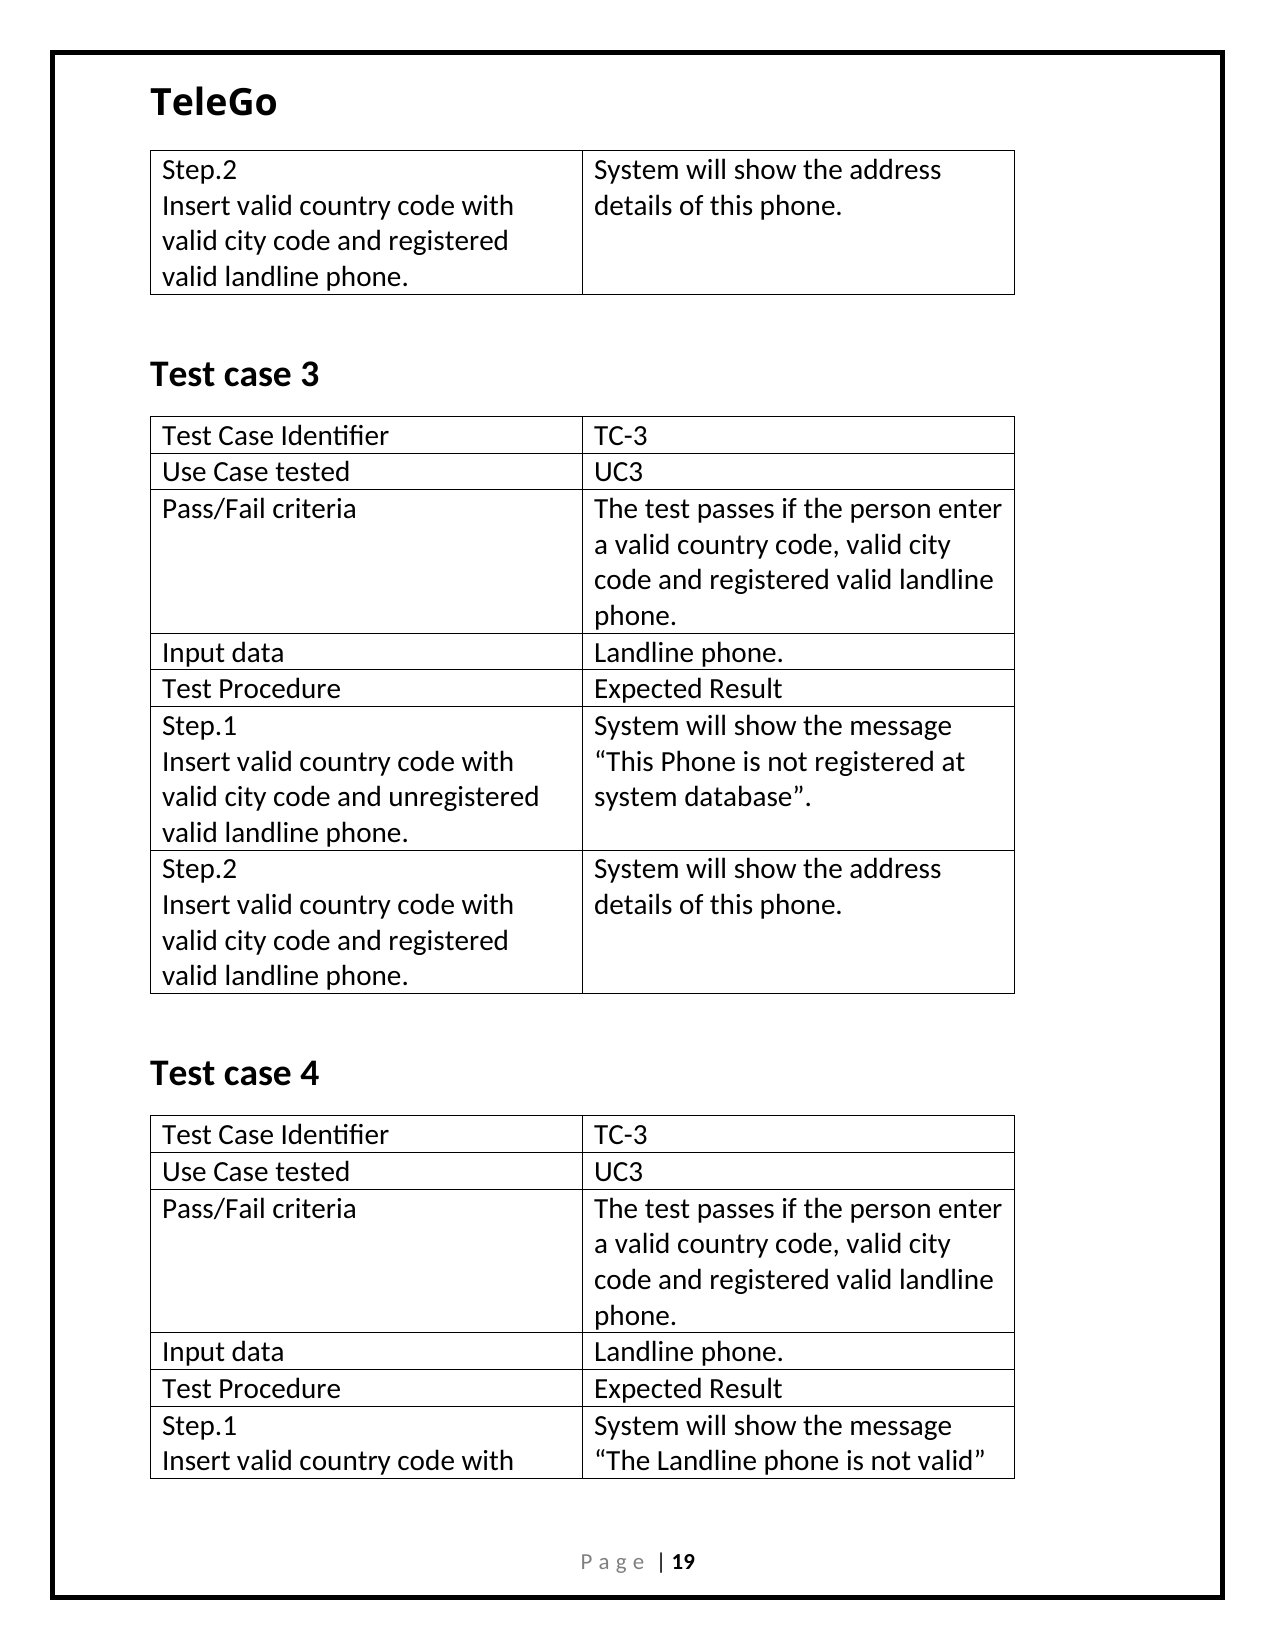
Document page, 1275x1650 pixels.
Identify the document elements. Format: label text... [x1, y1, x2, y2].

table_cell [151, 1407, 582, 1478]
table_cell UC3 [583, 1153, 1014, 1189]
table_header Test Case Identifier [151, 1116, 582, 1152]
table_cell Use Case tested [151, 1153, 582, 1189]
table_cell Test Procedure [151, 670, 582, 706]
table_cell Step.1 Insert valid country code with valid city code and unregistered valid landline phone. [151, 707, 582, 849]
table_header Test Case Identifier [151, 417, 582, 452]
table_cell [583, 1407, 1014, 1478]
table_cell The test passes if the person enter a valid country code, valid city code and registered valid landline phone. [583, 490, 1014, 633]
table_cell Pass/Fail criteria [151, 490, 582, 633]
table_cell Input data [151, 634, 582, 669]
table_cell Step.2 Insert valid country code with valid city code and registered valid landline phone. [151, 851, 582, 993]
table_cell System will show the address details of this phone. [583, 151, 1014, 293]
table_cell Landline phone. [583, 634, 1014, 669]
table_cell System will show the message “This Phone is not registered at system database”. [583, 707, 1014, 849]
table_header TC-3 [583, 417, 1014, 452]
table_cell Expected Result [583, 1370, 1014, 1406]
text Test case 4 [150, 1049, 1125, 1095]
table_header TC-3 [583, 1116, 1014, 1152]
table_cell Pass/Fail criteria [151, 1190, 582, 1332]
table_cell Expected Result [583, 670, 1014, 706]
table_cell Use Case tested [151, 454, 582, 489]
table_cell System will show the address details of this phone. [583, 851, 1014, 993]
table_cell Input data [151, 1333, 582, 1369]
table_cell Landline phone. [583, 1333, 1014, 1369]
table_cell Step.2 Insert valid country code with valid city code and registered valid landline phone. [151, 151, 582, 293]
text Test case 3 [150, 350, 1125, 396]
table_cell Test Procedure [151, 1370, 582, 1406]
table_cell UC3 [583, 454, 1014, 489]
table_cell The test passes if the person enter a valid country code, valid city code and registered valid landline phone. [583, 1190, 1014, 1332]
